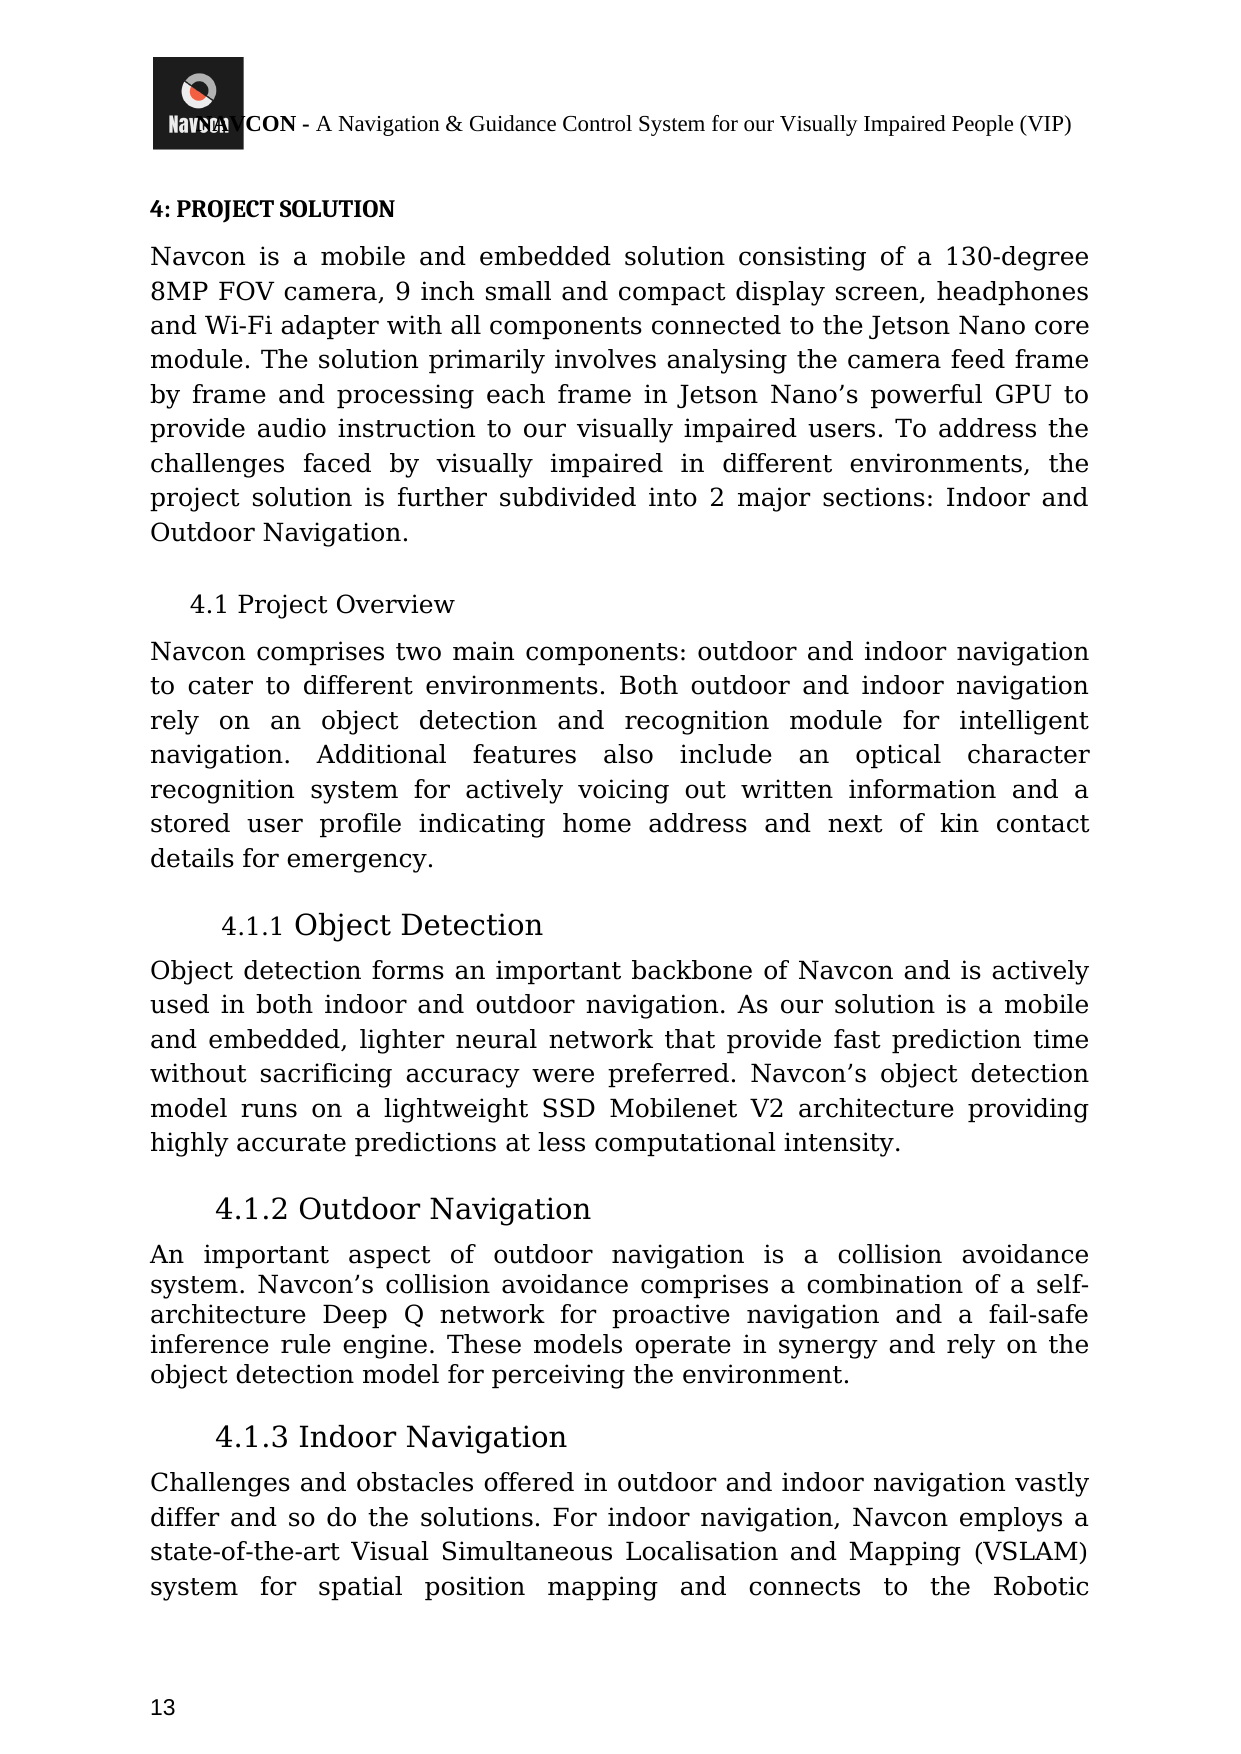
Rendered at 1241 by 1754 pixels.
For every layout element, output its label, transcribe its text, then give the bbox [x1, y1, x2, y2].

text Navcon is a mobile and embedded solution consisting of a 130-degree 8MP FOV camera, 9 inch small and compact display screen, headphones and Wi-Fi adapter with all components connected to the Jetson Nano core module. The solution primarily involves analysing the camera feed frame by frame and processing each frame in Jetson Nano’s powerful GPU to provide audio instruction to our visually impaired users. To address the challenges faced by visually impaired in different environments, the project solution is further subdivided into 2 major sections: Indoor and Outdoor Navigation. [150, 241, 1090, 546]
subtitle 4.1 Project Overview [150, 588, 1090, 618]
text Navcon comprises two main components: outdoor and indoor navigation to cater to different environments. Both outdoor and indoor navigation rely on an object detection and recognition module for intelligent navigation. Additional features also include an optical character recognition system for actively voicing out written information and a stored user profile indicating home address and next of kin contact details for emergency. [150, 635, 1090, 872]
subtitle 4.1.2 Outdoor Navigation [150, 1191, 1090, 1226]
subtitle 4.1.1 Object Detection [150, 906, 1090, 941]
subtitle 4.1.3 Indoor Navigation [150, 1418, 1090, 1453]
picture [153, 57, 244, 150]
subtitle 4: PROJECT SOLUTION [150, 195, 1090, 224]
text Object detection forms an important backbone of Navcon and is actively used in both indoor and outdoor navigation. As our solution is a mobile and embedded, lighter neural network that provide fast prediction time without sacrificing accuracy were preferred. Navcon’s object detection model runs on a lightweight SSD Mobilenet V2 architecture providing highly accurate predictions at less computational intensity. [150, 954, 1090, 1157]
text An important aspect of outdoor navigation is a collision avoidance system. Navcon’s collision avoidance comprises a combination of a self-architecture Deep Q network for proactive navigation and a fail-safe inference rule engine. These models operate in synergy and rely on the object detection model for perceiving the environment. [150, 1239, 1090, 1389]
